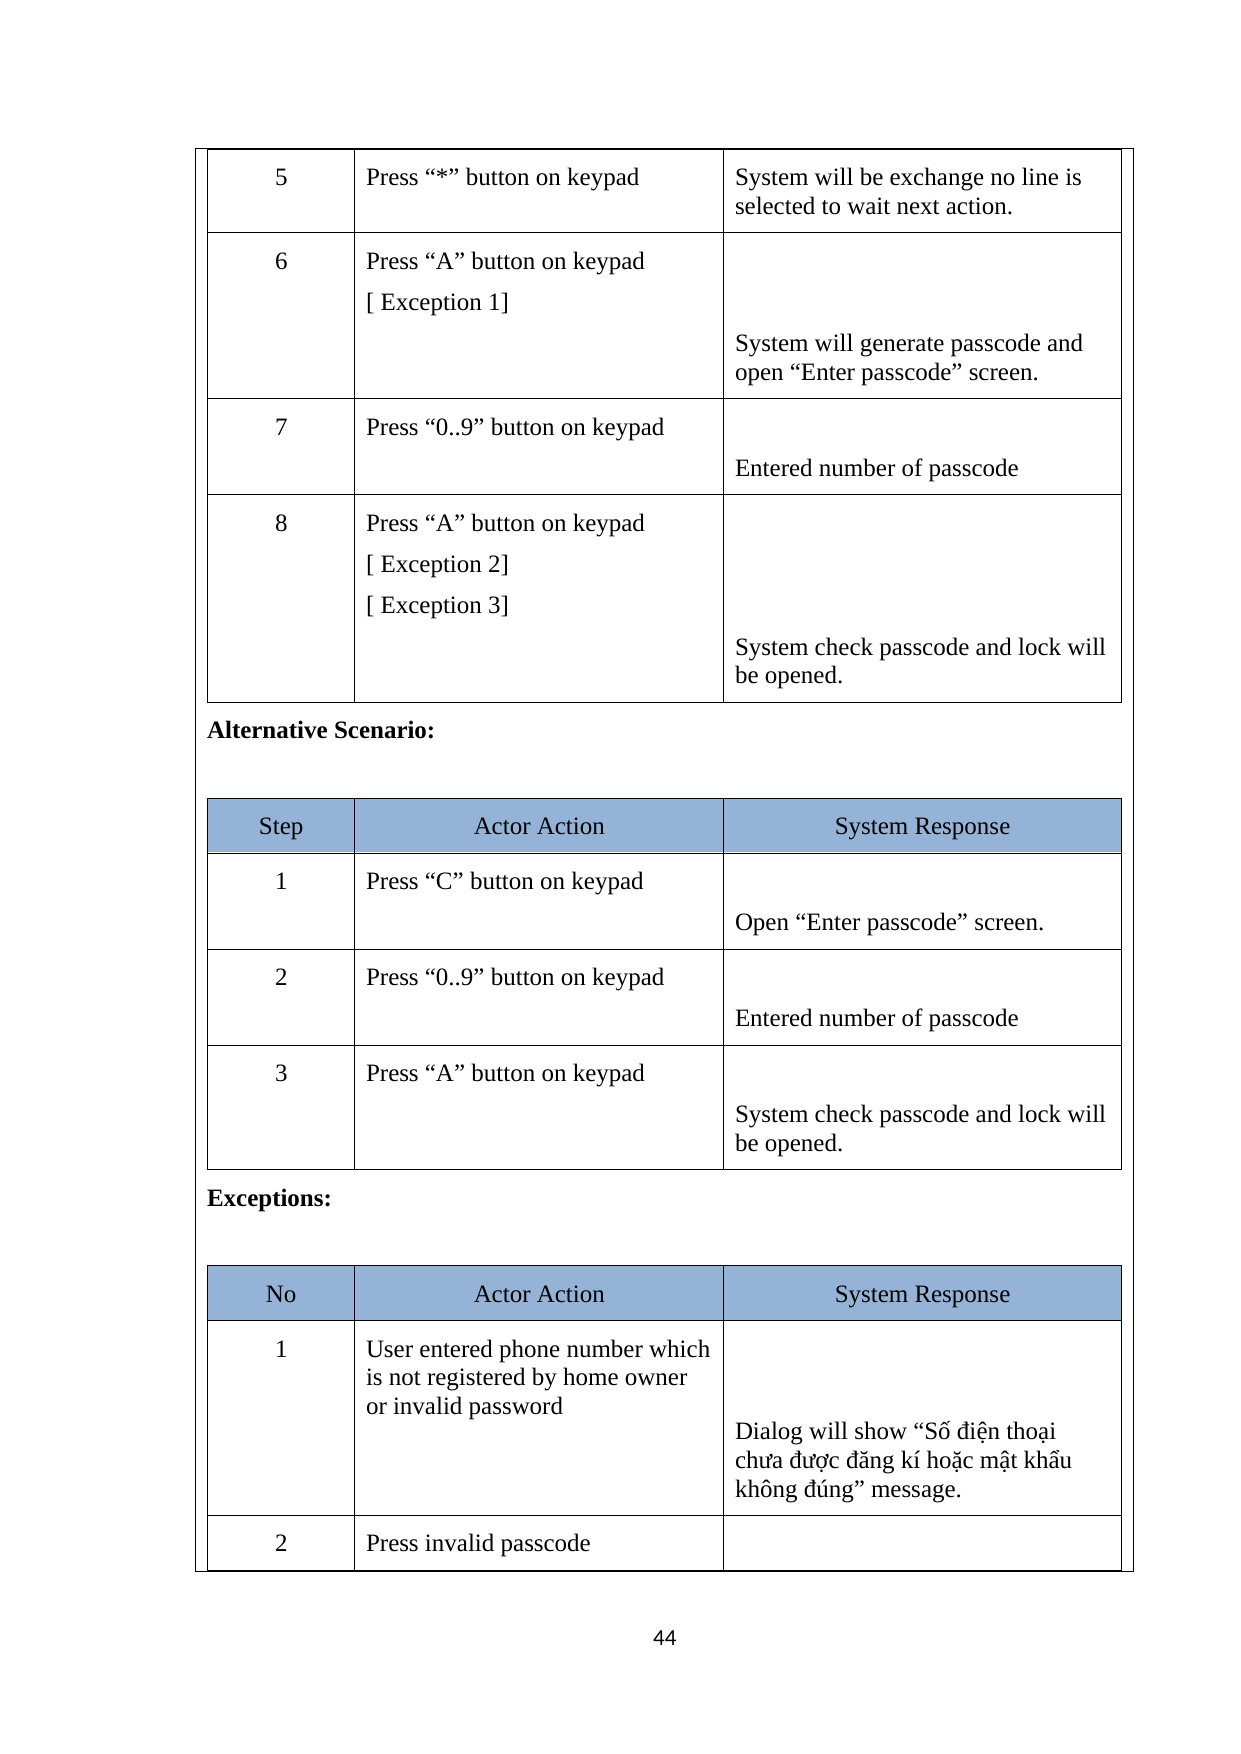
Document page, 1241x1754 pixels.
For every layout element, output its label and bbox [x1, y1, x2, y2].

table_cell [196, 149, 1133, 1571]
